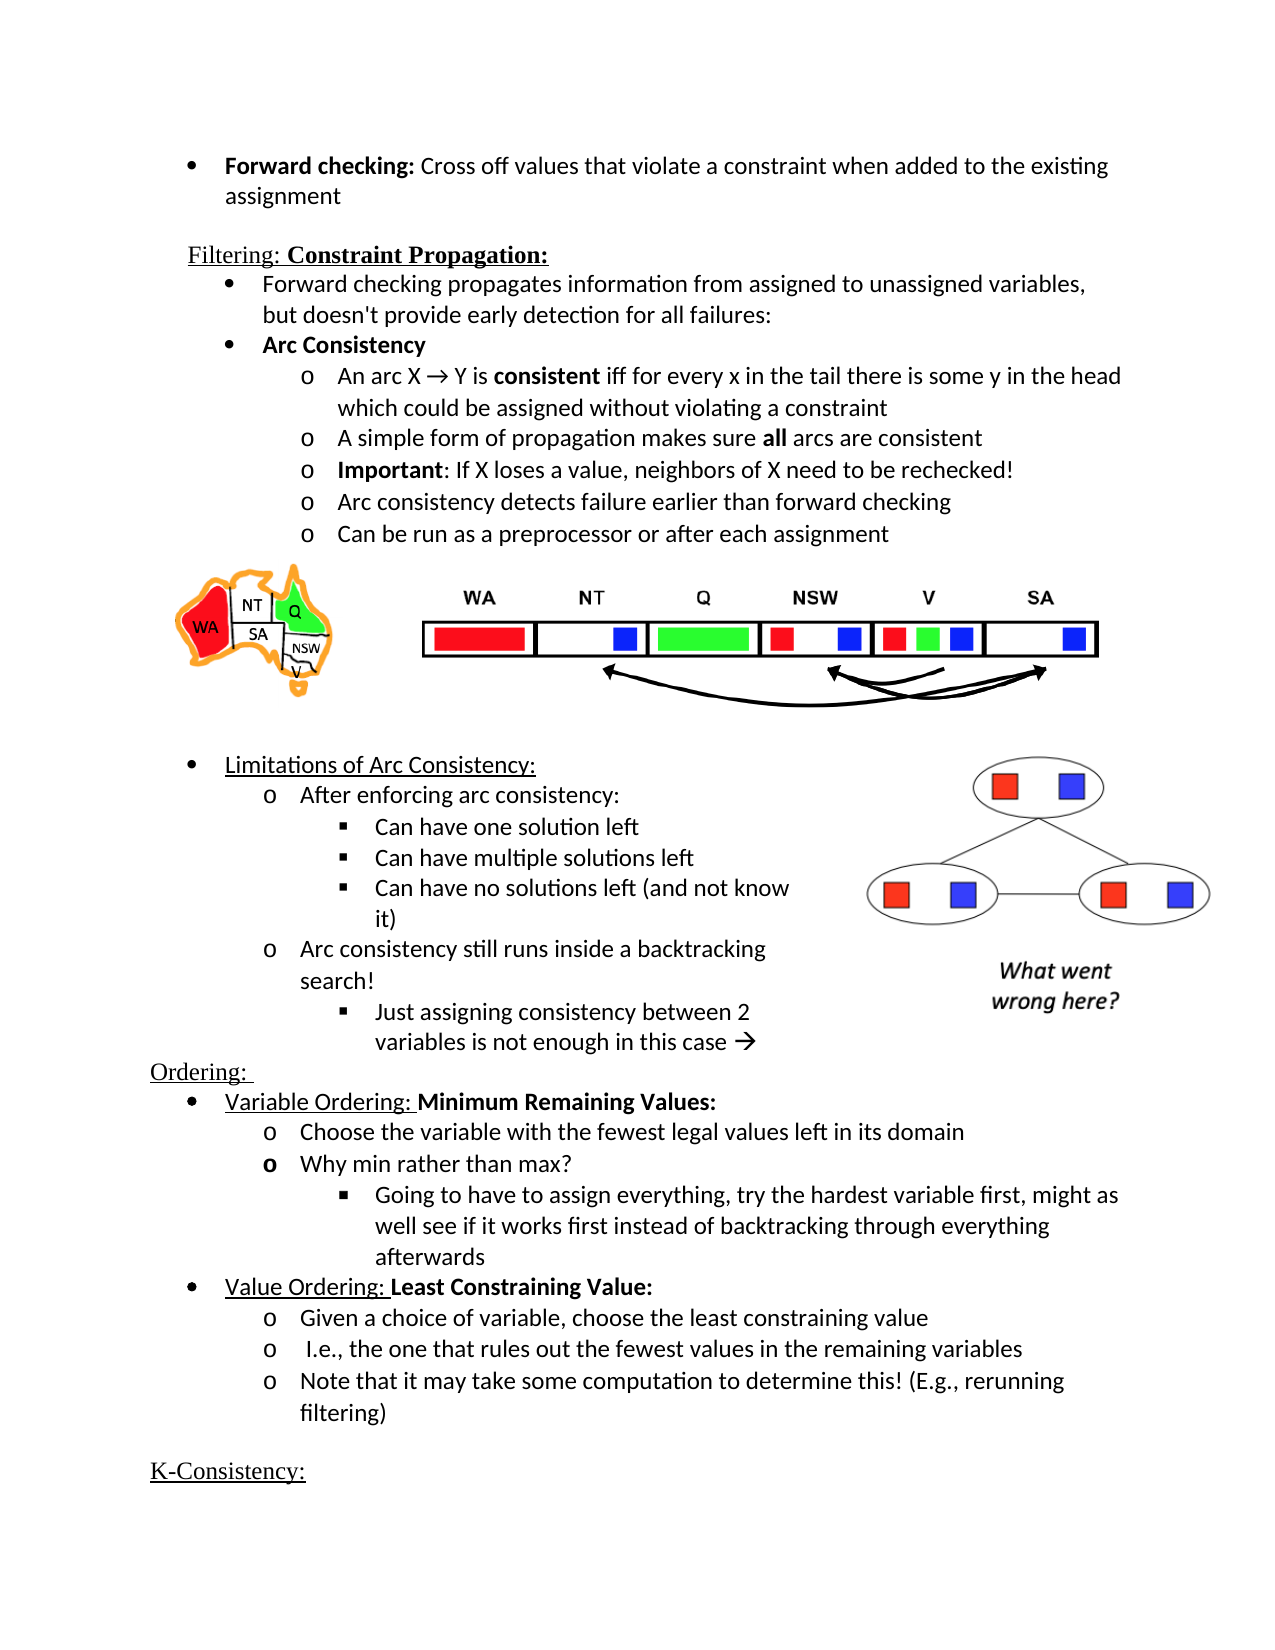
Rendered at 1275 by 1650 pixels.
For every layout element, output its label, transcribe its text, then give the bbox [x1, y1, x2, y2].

list Limitations of Arc Consistency: [187, 750, 833, 780]
list Choose the variable with the fewest legal values left in its domain [262, 1116, 1125, 1148]
list Arc consistency detects failure earlier than forward checking [300, 486, 1125, 518]
text K-Consistency: [150, 1456, 1125, 1485]
list Value Ordering: Least Constraining Value: [187, 1271, 1125, 1302]
list Can be run as a preprocessor or after each assignment [300, 518, 1125, 549]
list Why min rather than max? [262, 1148, 1125, 1180]
list Can have multiple solutions left [337, 842, 833, 872]
list Arc Consistency [225, 329, 1125, 360]
list Just assigning consistency between 2 variables is not enough in this case [337, 996, 1125, 1057]
list A simple form of propagation makes sure all arcs are consistent [300, 422, 1125, 454]
list Given a choice of variable, choose the least constraining value [262, 1302, 1125, 1333]
list After enforcing arc consistency: [262, 780, 833, 811]
text Ordering: [150, 1057, 1125, 1086]
list Forward checking propagates information from assigned to unassigned variables, but doesn't provide early detection for all failures: [225, 268, 1125, 329]
list Arc consistency still runs inside a backtracking search! [262, 933, 833, 996]
list Forward checking: Cross off values that violate a constraint when added to the existing assignment [187, 150, 1125, 211]
picture [150, 549, 1241, 1029]
list Important: If X loses a value, neighbors of X need to be rechecked! [300, 454, 1125, 486]
list An arc X → Y is consistent iff for every x in the tail there is some y in the head which could be assigned without violating a constraint [300, 360, 1125, 422]
list Going to have to assign everything, try the hardest variable first, might as well see if it works first instead of backtracking through everything afterwards [337, 1180, 1125, 1271]
list Can have no solutions left (and not know it) [337, 872, 833, 933]
list I.e., the one that rules out the fewest values in the remaining variables [262, 1333, 1125, 1365]
list Variable Ordering: Minimum Remaining Values: [187, 1086, 1125, 1116]
text Filtering: Constraint Propagation: [187, 240, 1125, 268]
list Can have one solution left [337, 811, 833, 842]
list Note that it may take some computation to determine this! (E.g., rerunning filtering) [262, 1365, 1125, 1428]
